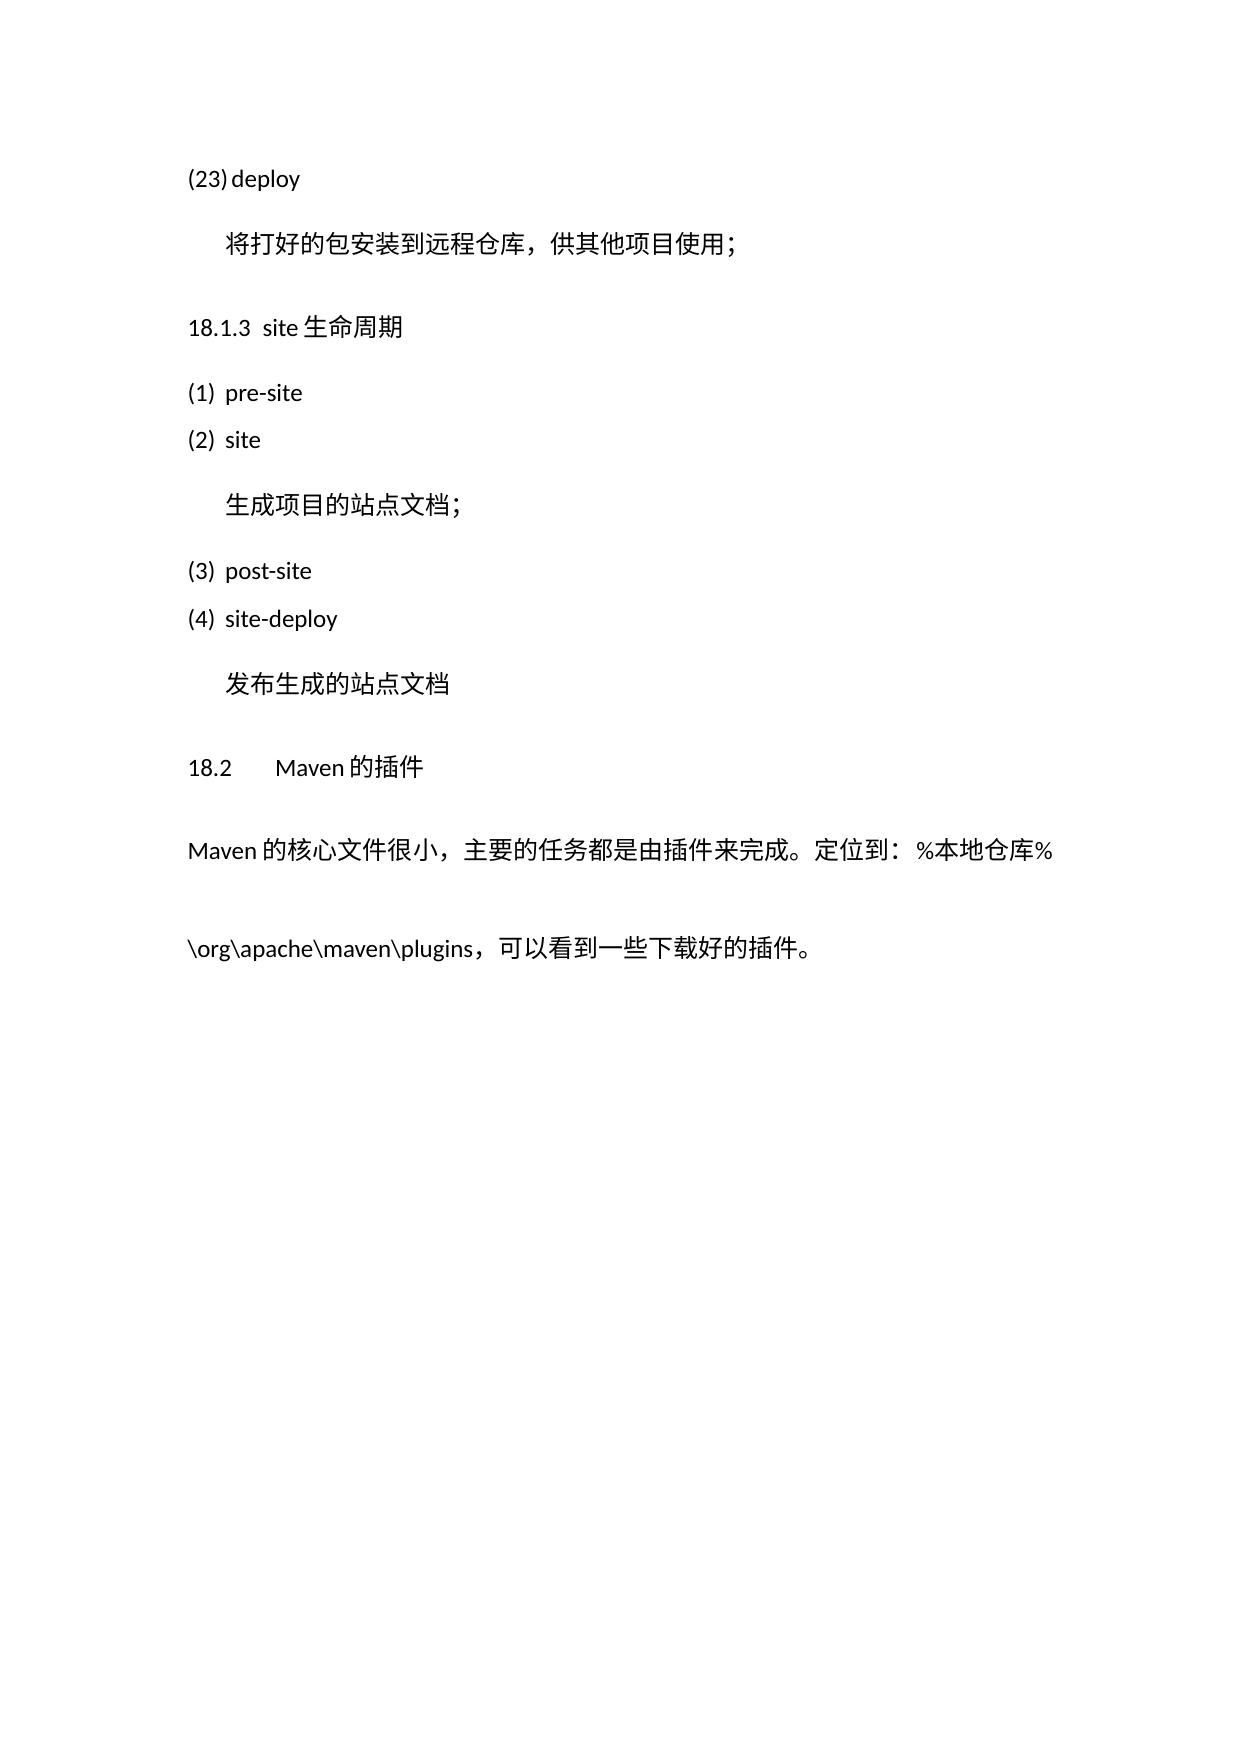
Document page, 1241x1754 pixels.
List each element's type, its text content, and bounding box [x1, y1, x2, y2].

list site-deploy [187, 602, 1053, 635]
list post-site [187, 554, 1053, 587]
list site生命周期 [187, 293, 1053, 358]
list deploy [187, 162, 1053, 194]
list site [187, 424, 1053, 456]
text Maven的核心文件很小，主要的任务都是由插件来完成。定位到：%本地仓库%\org\apache\maven\plugins，可以看到一些下载好的插件。 [187, 816, 1053, 979]
list 生成项目的站点文档； [225, 471, 1053, 536]
list Maven的插件 [187, 733, 1053, 798]
list 将打好的包安装到远程仓库，供其他项目使用； [225, 210, 1053, 275]
list pre-site [187, 376, 1053, 408]
list 发布生成的站点文档 [225, 650, 1053, 715]
